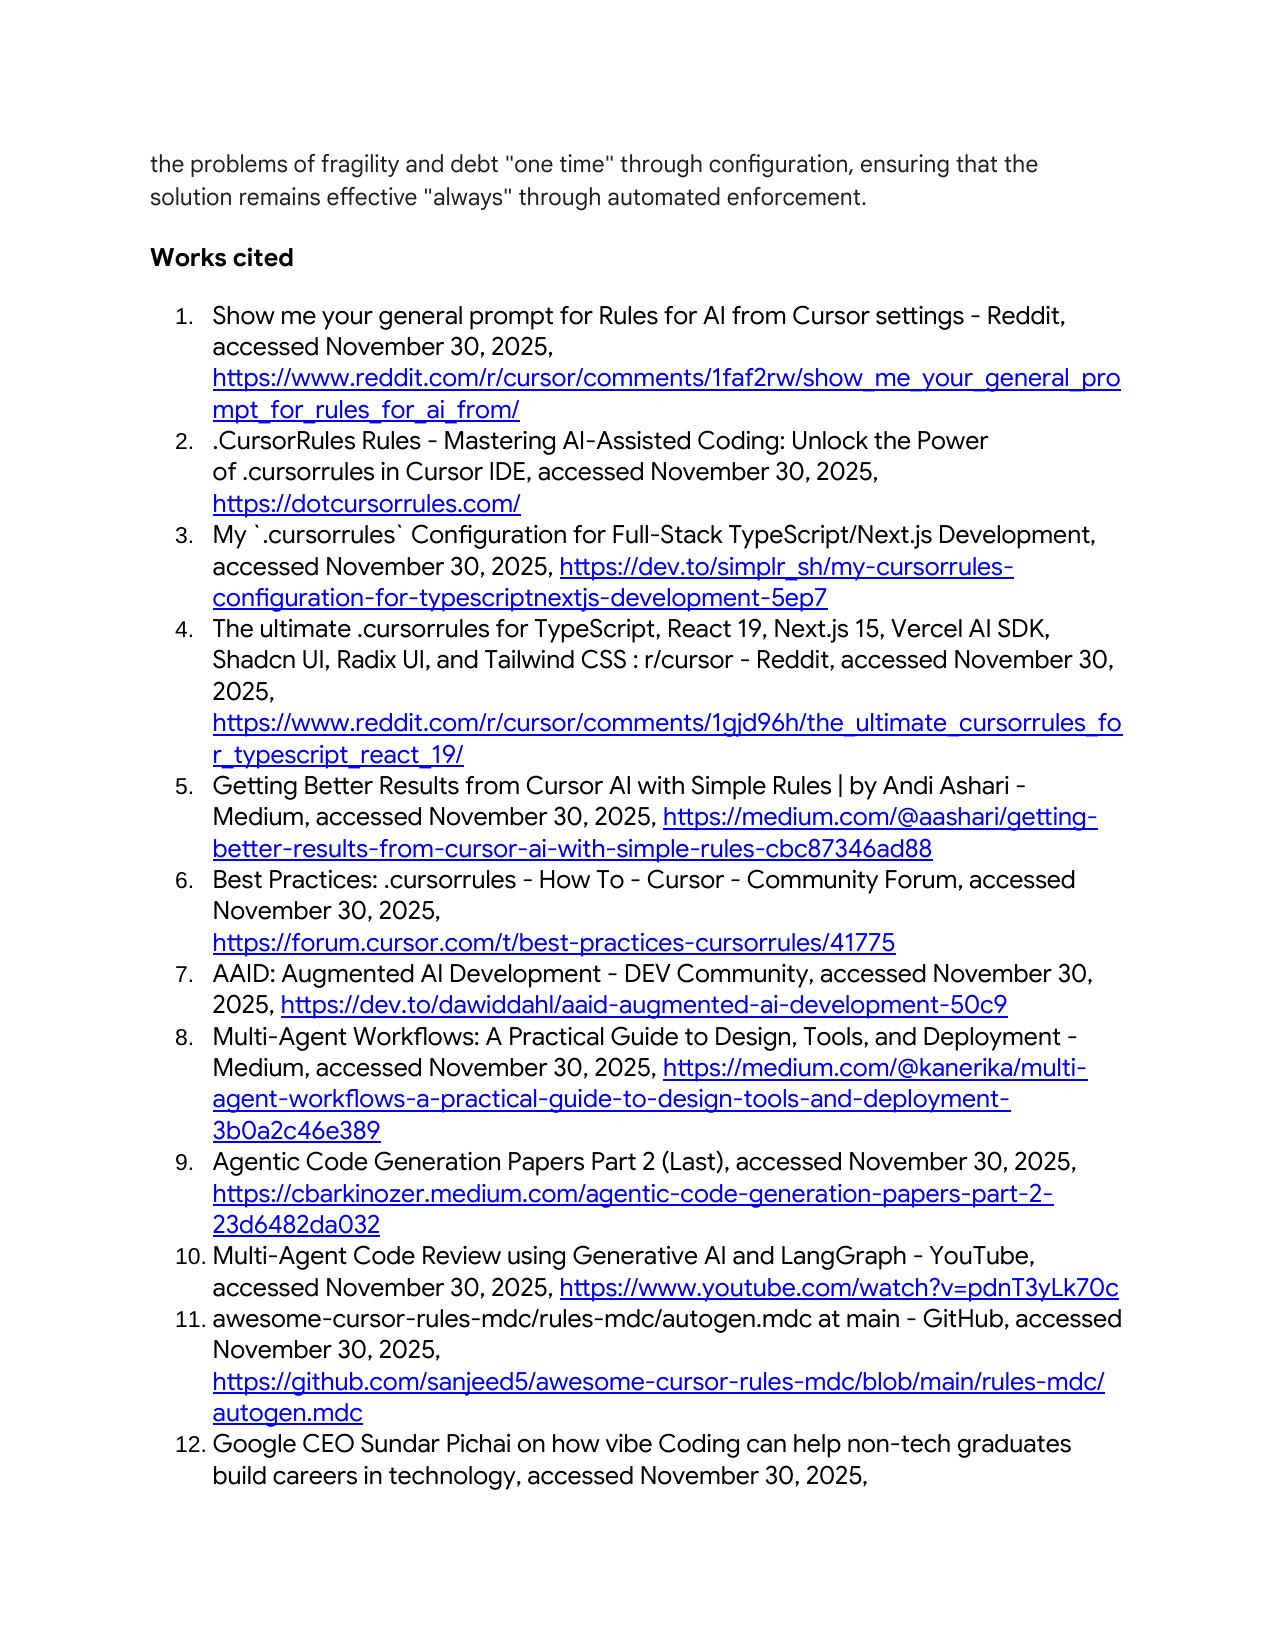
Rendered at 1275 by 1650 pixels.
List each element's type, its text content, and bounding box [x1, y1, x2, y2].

list My `.cursorrules` Configuration for Full-Stack TypeScript/Next.js Development, accessed November 30, 2025, https://dev.to/simplr_sh/my-cursorrules-configuration-for-typescriptnextjs-development-5ep7 [175, 519, 1125, 613]
list AAID: Augmented AI Development - DEV Community, accessed November 30, 2025, https://dev.to/dawiddahl/aaid-augmented-ai-development-50c9 [175, 958, 1125, 1021]
list Multi-Agent Workflows: A Practical Guide to Design, Tools, and Deployment - Medium, accessed November 30, 2025, https://medium.com/@kanerika/multi-agent-workflows-a-practical-guide-to-design-tools-and-deployment-3b0a2c46e389 [175, 1021, 1125, 1146]
list Getting Better Results from Cursor AI with Simple Rules | by Andi Ashari - Medium, accessed November 30, 2025, https://medium.com/@aashari/getting-better-results-from-cursor-ai-with-simple-rules-cbc87346ad88 [175, 770, 1125, 864]
list Agentic Code Generation Papers Part 2 (Last), accessed November 30, 2025, https://cbarkinozer.medium.com/agentic-code-generation-papers-part-2-23d6482da032 [175, 1146, 1125, 1241]
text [150, 150, 1125, 211]
list awesome-cursor-rules-mdc/rules-mdc/autogen.mdc at main - GitHub, accessed November 30, 2025, https://github.com/sanjeed5/awesome-cursor-rules-mdc/blob/main/rules-mdc/autogen.mdc [175, 1303, 1125, 1429]
list .CursorRules Rules - Mastering AI-Assisted Coding: Unlock the Power of .cursorrules in Cursor IDE, accessed November 30, 2025, https://dotcursorrules.com/ [175, 425, 1125, 519]
list Multi-Agent Code Review using Generative AI and LangGraph - YouTube, accessed November 30, 2025, https://www.youtube.com/watch?v=pdnT3yLk70c [175, 1241, 1125, 1303]
subtitle Works cited [150, 242, 1125, 273]
list Show me your general prompt for Rules for AI from Cursor settings - Reddit, accessed November 30, 2025, https://www.reddit.com/r/cursor/comments/1faf2rw/show_me_your_general_prompt_for_rules_for_ai_from/ [175, 300, 1125, 425]
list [175, 1429, 1125, 1491]
list The ultimate .cursorrules for TypeScript, React 19, Next.js 15, Vercel AI SDK, Shadcn UI, Radix UI, and Tailwind CSS : r/cursor - Reddit, accessed November 30, 2025, https://www.reddit.com/r/cursor/comments/1gjd96h/the_ultimate_cursorrules_for_typescript_react_19/ [175, 613, 1125, 770]
list Best Practices: .cursorrules - How To - Cursor - Community Forum, accessed November 30, 2025, https://forum.cursor.com/t/best-practices-cursorrules/41775 [175, 864, 1125, 958]
